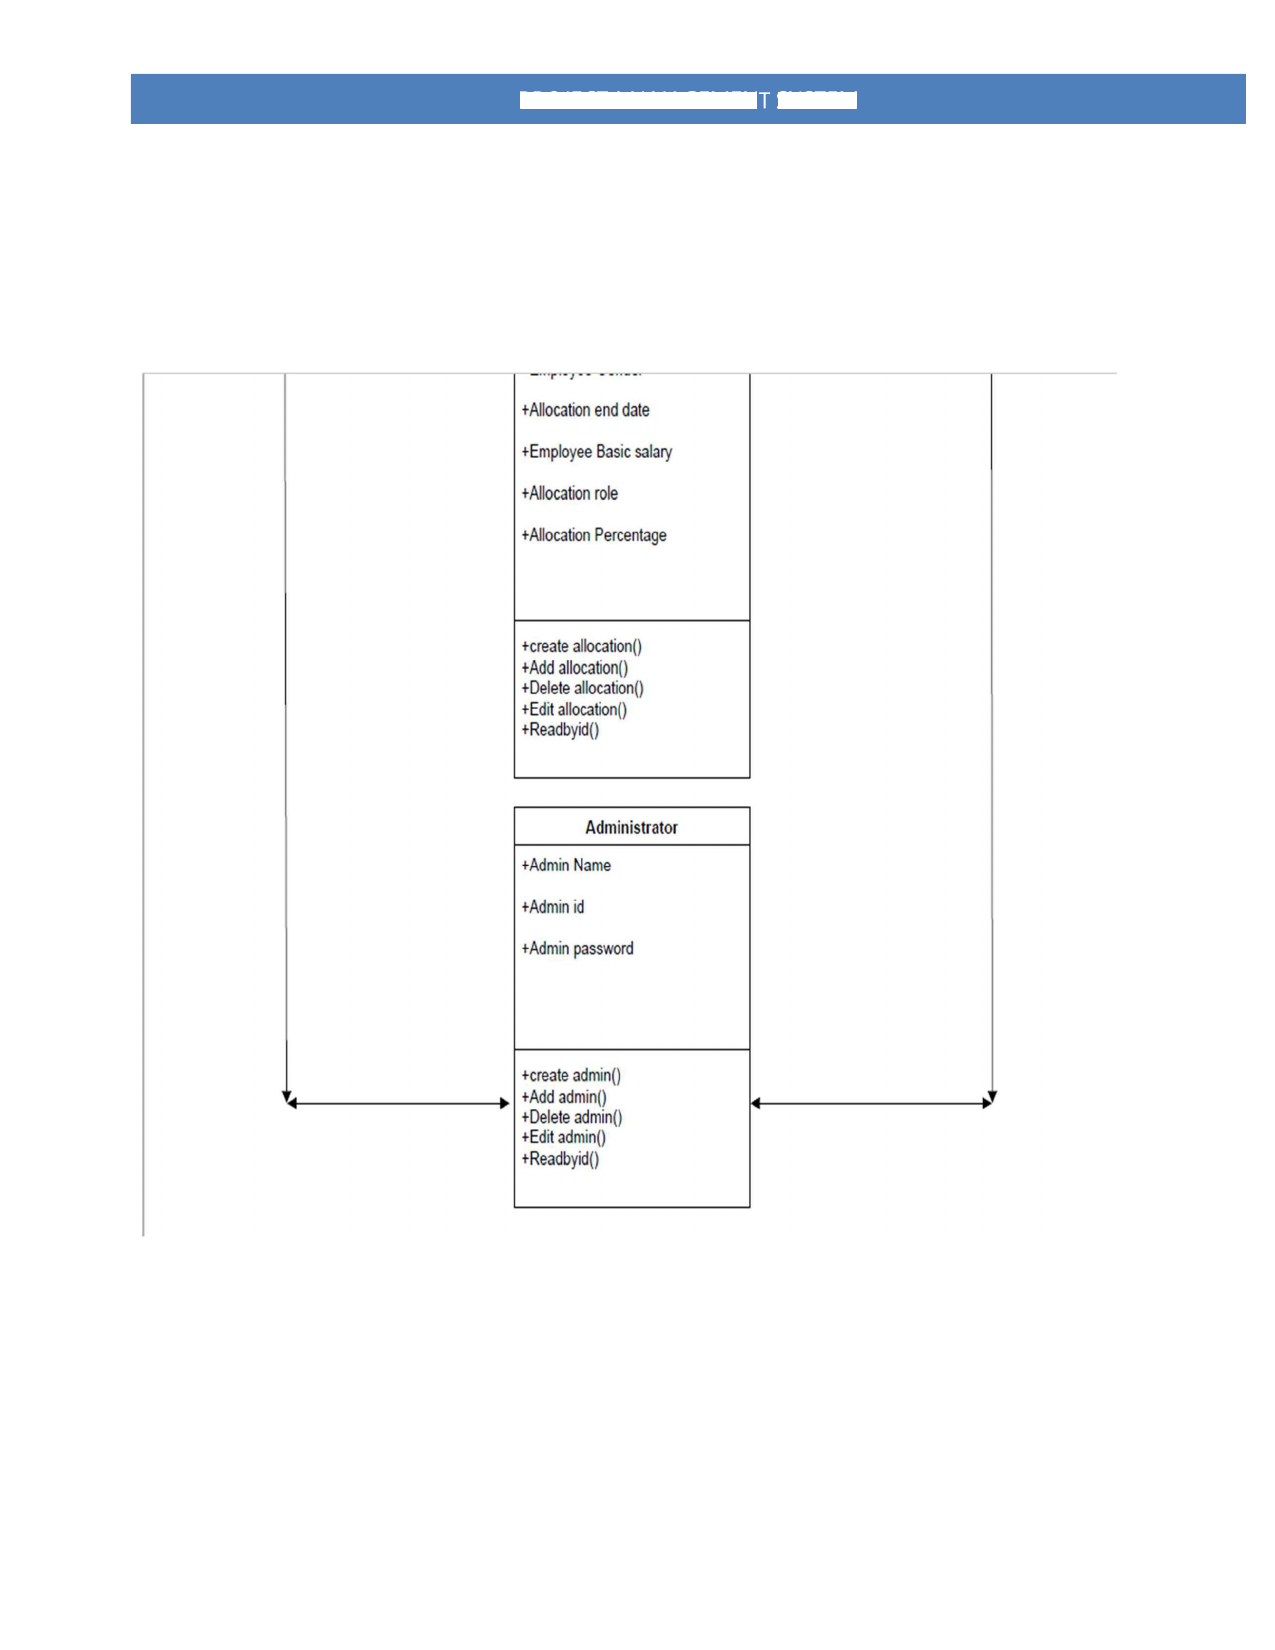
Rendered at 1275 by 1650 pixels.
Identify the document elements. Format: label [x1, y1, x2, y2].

picture [520, 91, 757, 109]
picture [777, 91, 857, 109]
picture [141, 372, 1117, 1237]
